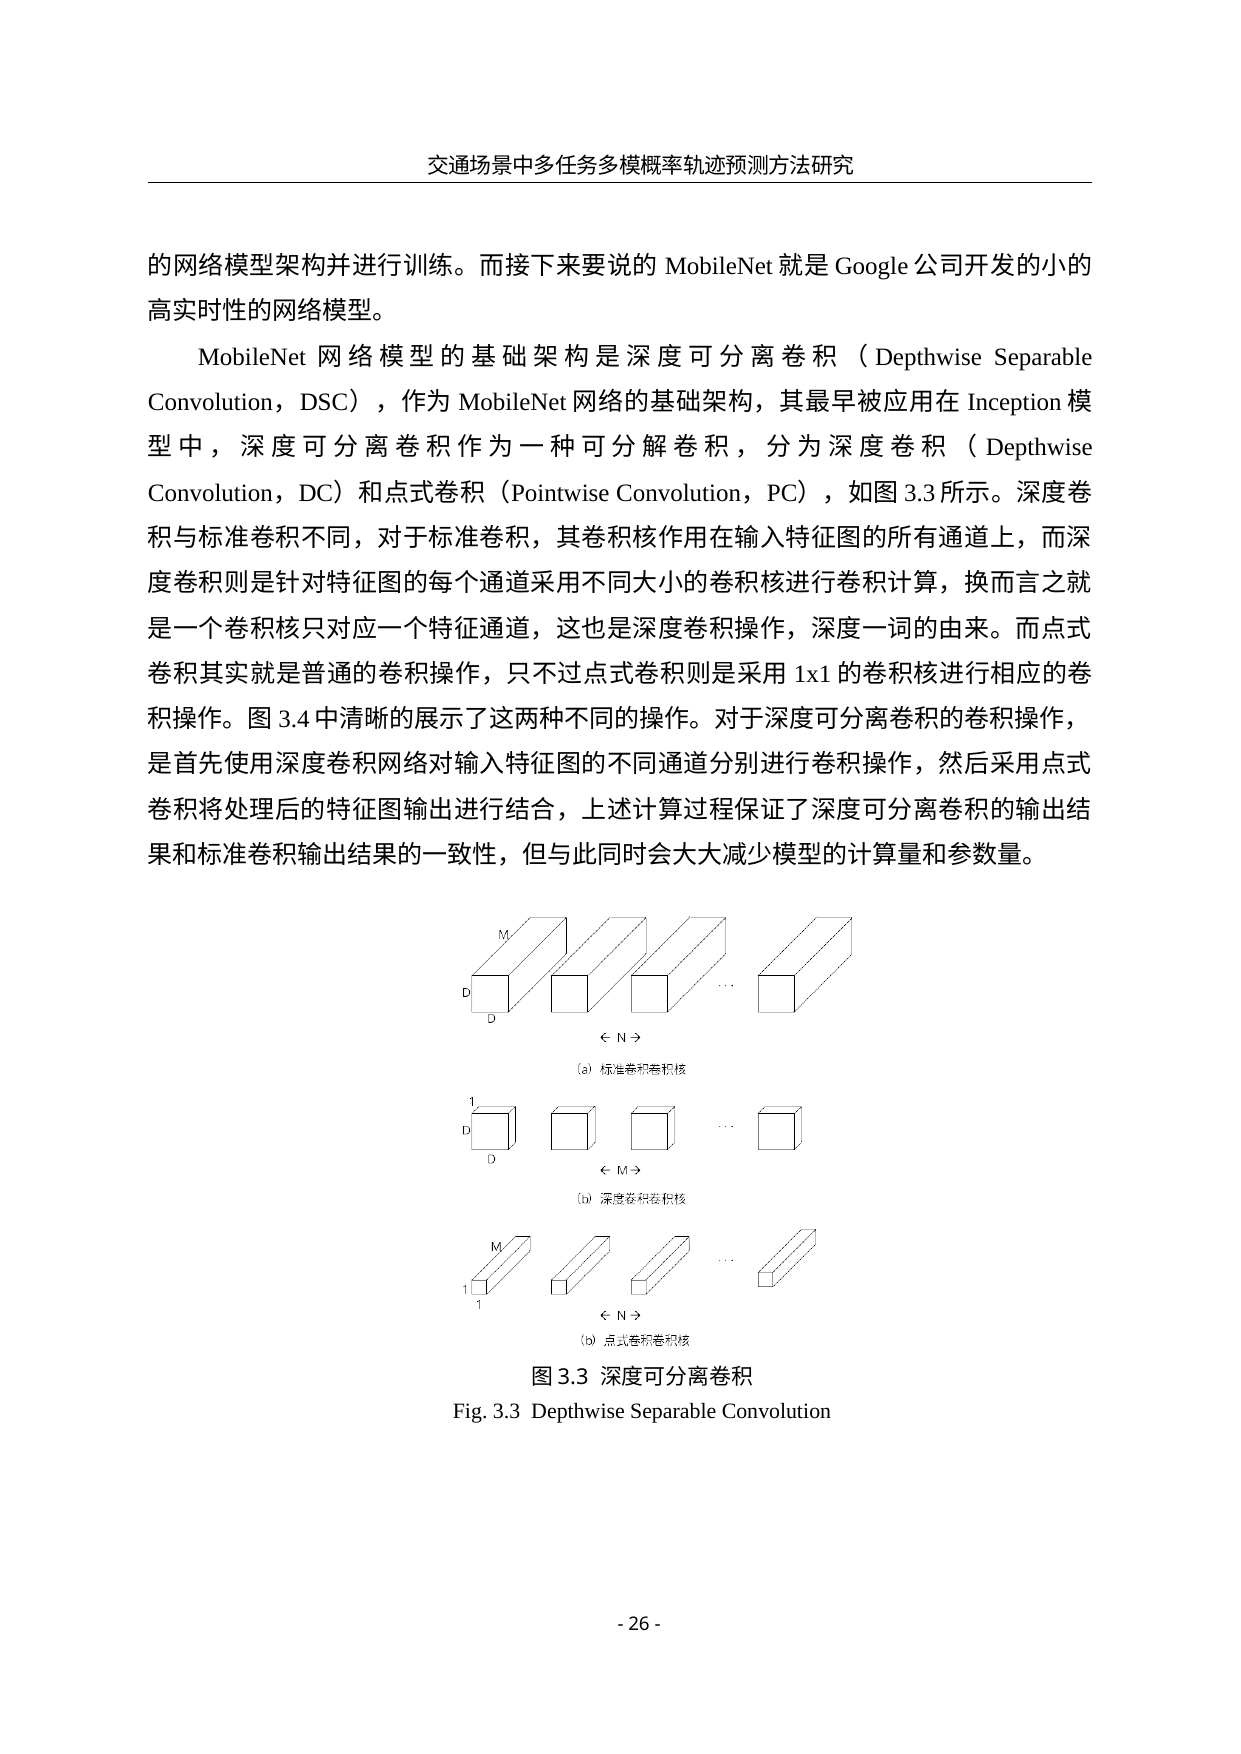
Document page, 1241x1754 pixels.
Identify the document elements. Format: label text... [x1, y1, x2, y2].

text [148, 246, 1092, 327]
text MobileNet网络模型的基础架构是深度可分离卷积（Depthwise Separable Convolution，DSC），作为MobileNet网络的基础架构，其最早被应用在Inception模型中，深度可分离卷积作为一种可分解卷积，分为深度卷积（Depthwise Convolution，DC）和点式卷积（Pointwise Convolution，PC），如图3.3所示。深度卷积与标准卷积不同，对于标准卷积，其卷积核作用在输入特征图的所有通道上，而深度卷积则是针对特征图的每个通道采用不同大小的卷积核进行卷积计算，换而言之就是一个卷积核只对应一个特征通道，这也是深度卷积操作，深度一词的由来。而点式卷积其实就是普通的卷积操作，只不过点式卷积则是采用1x1的卷积核进行相应的卷积操作。图3.4中清晰的展示了这两种不同的操作。对于深度可分离卷积的卷积操作，是首先使用深度卷积网络对输入特征图的不同通道分别进行卷积操作，然后采用点式卷积将处理后的特征图输出进行结合，上述计算过程保证了深度可分离卷积的输出结果和标准卷积输出结果的一致性，但与此同时会大大减少模型的计算量和参数量。 [148, 336, 1092, 871]
text 图3.3 深度可分离卷积 [148, 1359, 1092, 1391]
text Fig. 3.3 Depthwise Separable Convolution [148, 1398, 1092, 1424]
